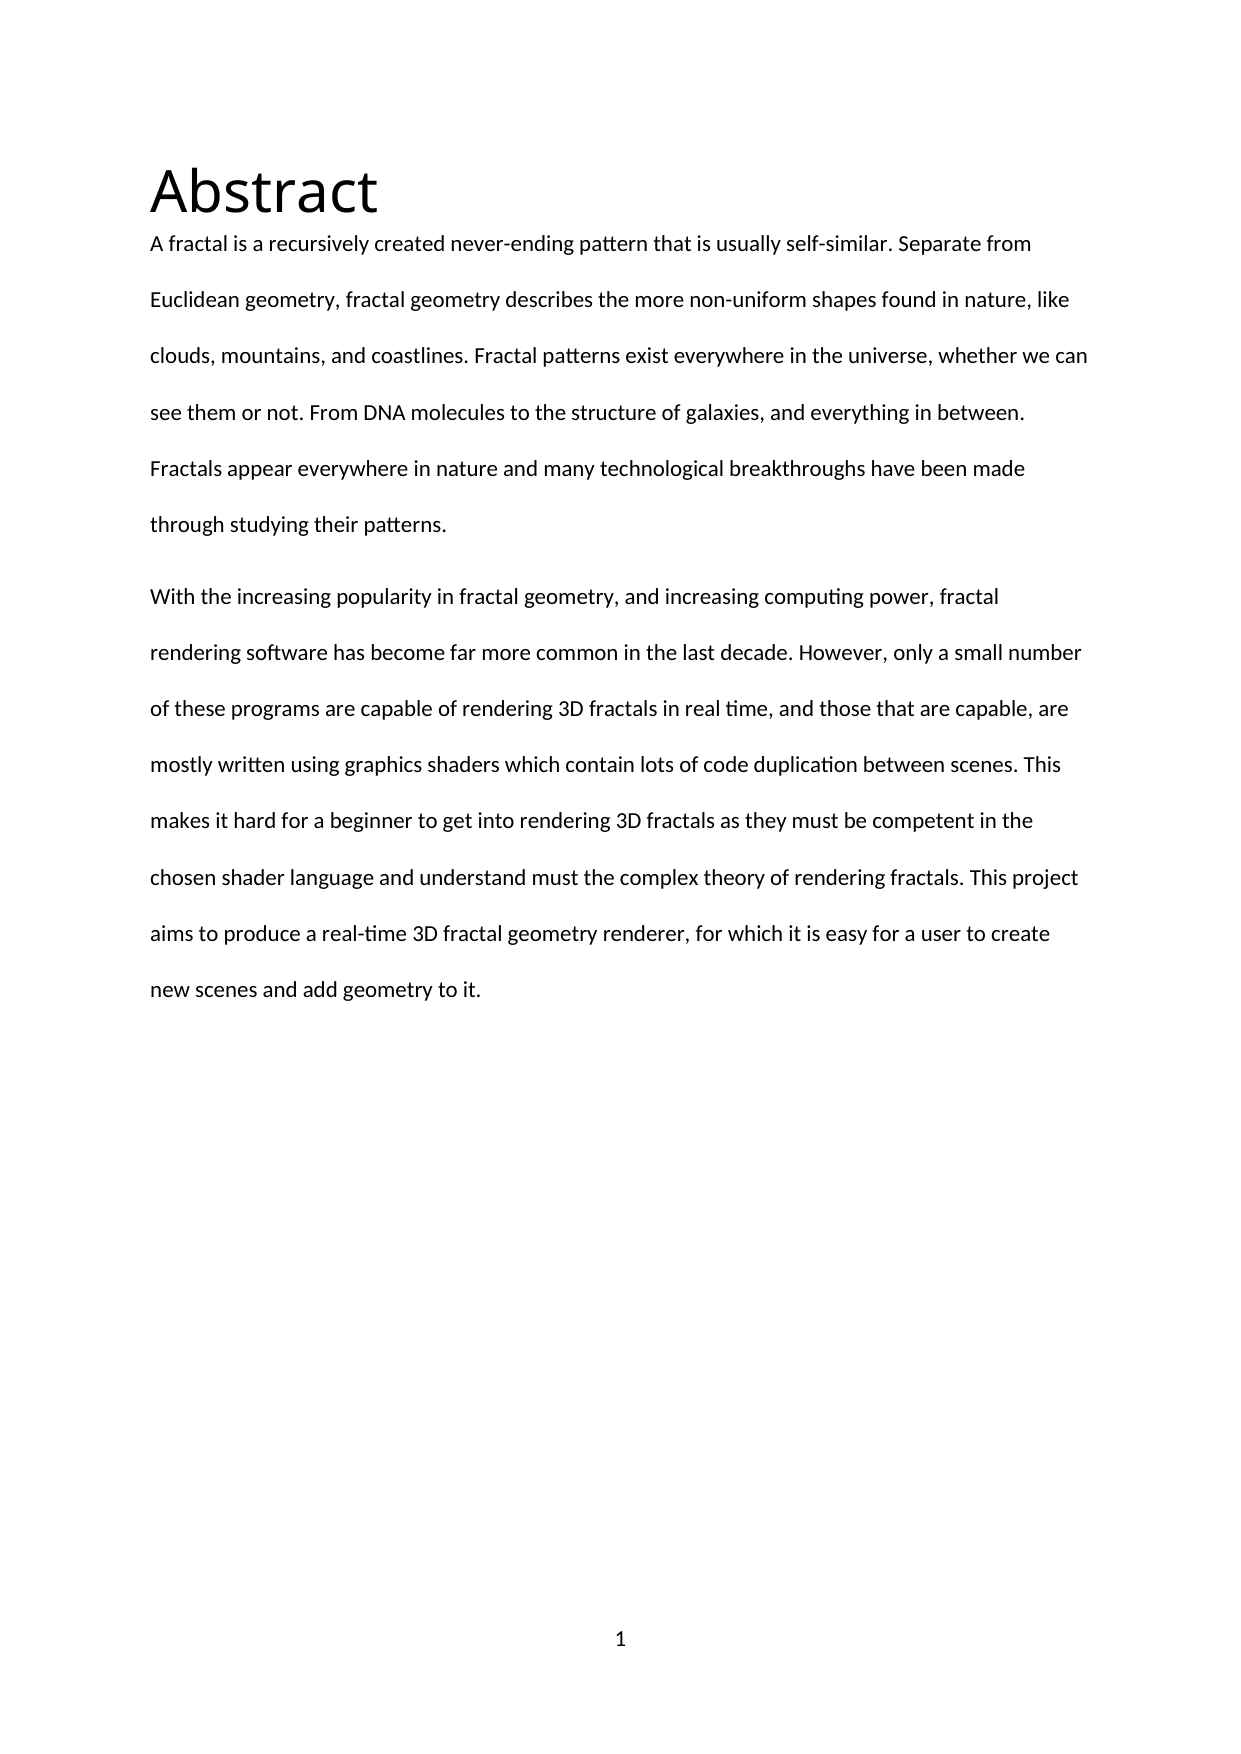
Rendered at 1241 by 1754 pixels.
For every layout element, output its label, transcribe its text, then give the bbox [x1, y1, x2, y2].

text With the increasing popularity in fractal geometry, and increasing computing power, fractal rendering software has become far more common in the last decade. However, only a small number of these programs are capable of rendering 3D fractals in real time, and those that are capable, are mostly written using graphics shaders which contain lots of code duplication between scenes. This makes it hard for a beginner to get into rendering 3D fractals as they must be competent in the chosen shader language and understand must the complex theory of rendering fractals. This project aims to produce a real-time 3D fractal geometry renderer, for which it is easy for a user to create new scenes and add geometry to it. [150, 582, 1090, 1003]
text A fractal is a recursively created never-ending pattern that is usually self-similar. Separate from Euclidean geometry, fractal geometry describes the more non-uniform shapes found in nature, like clouds, mountains, and coastlines. Fractal patterns exist everywhere in the universe, whether we can see them or not. From DNA molecules to the structure of galaxies, and everything in between. Fractals appear everywhere in nature and many technological breakthroughs have been made through studying their patterns. [150, 229, 1090, 538]
title Abstract [150, 150, 1090, 229]
